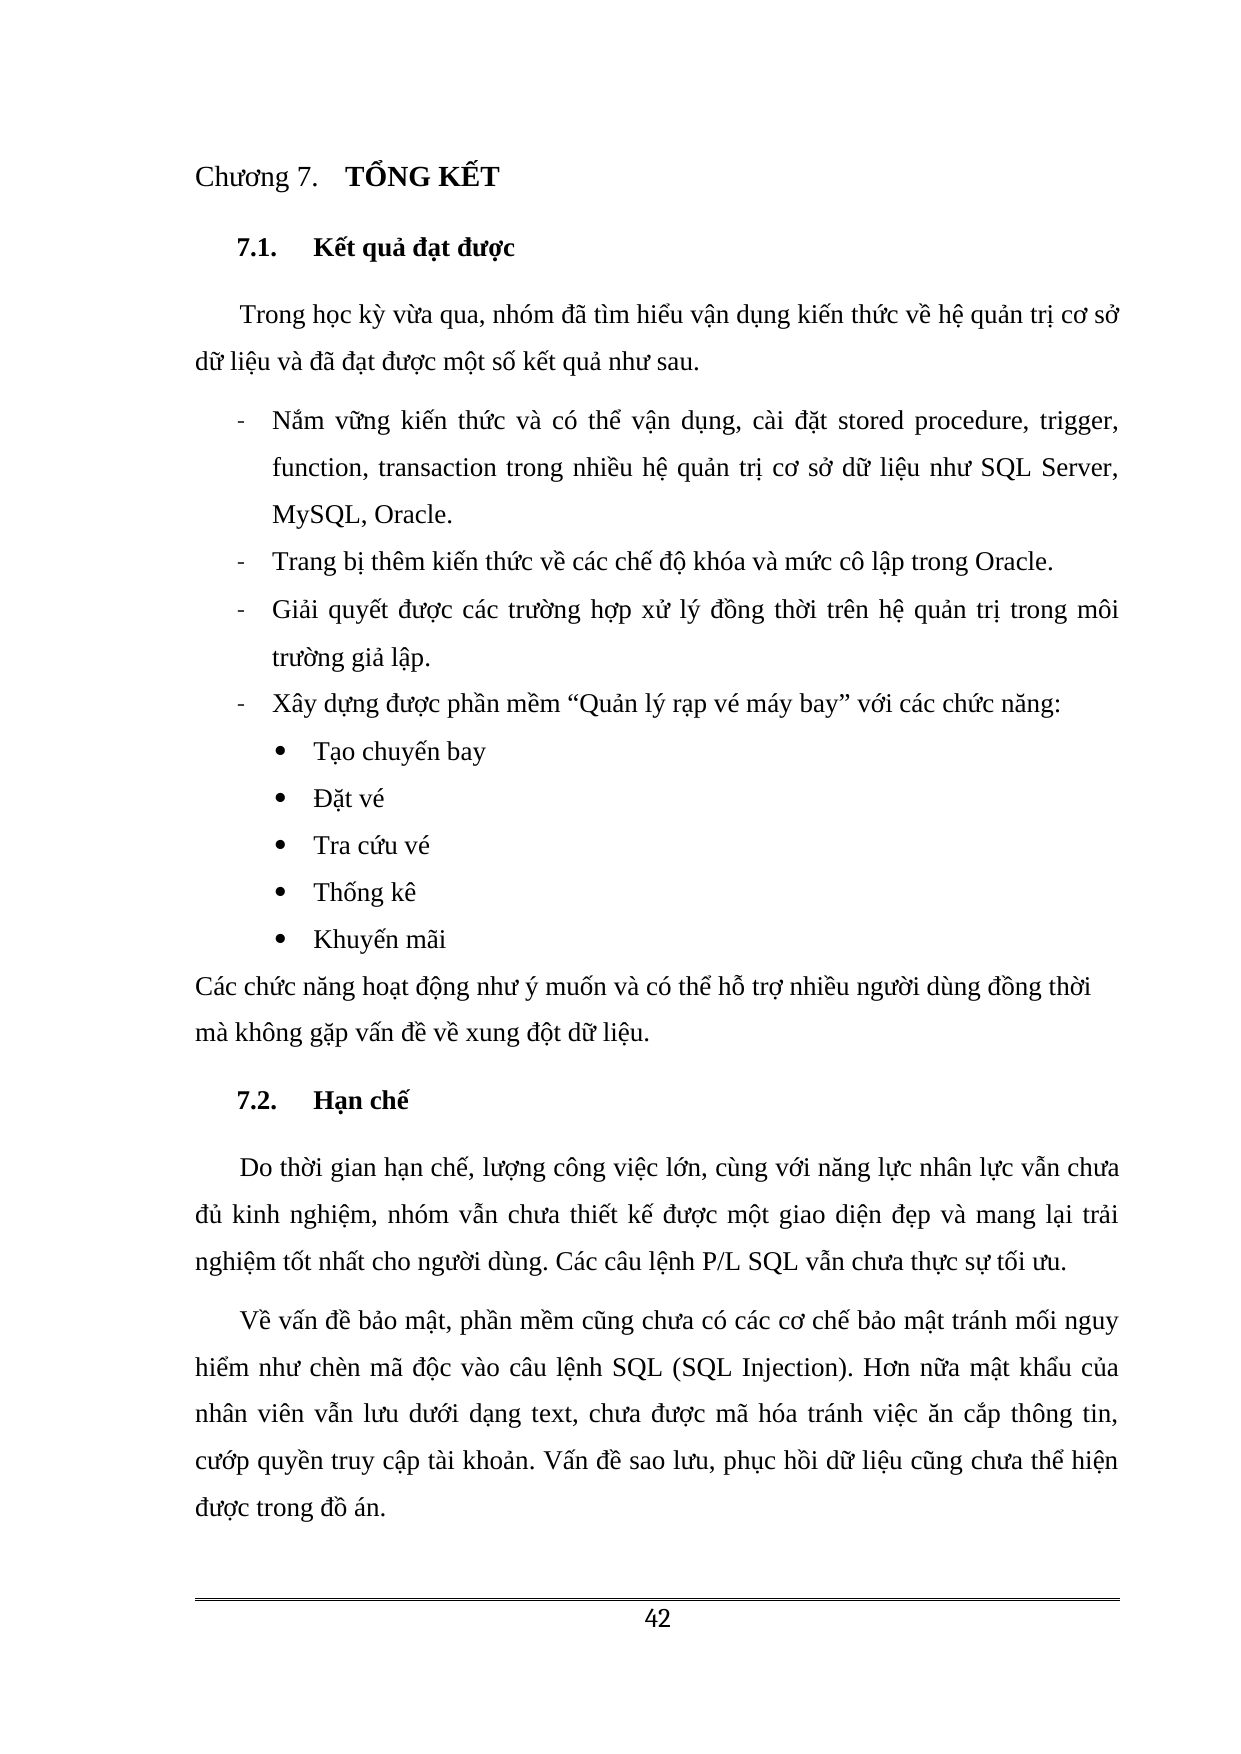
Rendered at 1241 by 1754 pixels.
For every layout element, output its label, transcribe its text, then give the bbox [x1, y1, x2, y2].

text Các chức năng hoạt động như ý muốn và có thể hỗ trợ nhiều người dùng đồng thời mà không gặp vấn đề về xung đột dữ liệu. [195, 970, 1120, 1048]
list Khuyến mãi [276, 923, 1120, 954]
list Trang bị thêm kiến thức về các chế độ khóa và mức cô lập trong Oracle. [236, 545, 1120, 577]
text Do thời gian hạn chế, lượng công việc lớn, cùng với năng lực nhân lực vẫn chưa đủ kinh nghiệm, nhóm vẫn chưa thiết kế được một giao diện đẹp và mang lại trải nghiệm tốt nhất cho người dùng. Các câu lệnh P/L SQL vẫn chưa thực sự tối ưu. [195, 1151, 1120, 1276]
subtitle TỔNG KẾT [195, 159, 1120, 193]
list Tra cứu vé [276, 829, 1120, 860]
subtitle Hạn chế [236, 1084, 1120, 1115]
subtitle Kết quả đạt được [236, 231, 1120, 262]
list Nắm vững kiến thức và có thể vận dụng, cài đặt stored procedure, trigger, function, transaction trong nhiều hệ quản trị cơ sở dữ liệu như SQL Server, MySQL, Oracle. [236, 404, 1120, 529]
text Về vấn đề bảo mật, phần mềm cũng chưa có các cơ chế bảo mật tránh mối nguy hiểm như chèn mã độc vào câu lệnh SQL (SQL Injection). Hơn nữa mật khẩu của nhân viên vẫn lưu dưới dạng text, chưa được mã hóa tránh việc ăn cắp thông tin, cướp quyền truy cập tài khoản. Vấn đề sao lưu, phục hồi dữ liệu cũng chưa thể hiện được trong đồ án. [195, 1304, 1120, 1522]
list Thống kê [276, 876, 1120, 907]
text Trong học kỳ vừa qua, nhóm đã tìm hiểu vận dụng kiến thức về hệ quản trị cơ sở dữ liệu và đã đạt được một số kết quả như sau. [195, 298, 1120, 376]
list Xây dựng được phần mềm “Quản lý rạp vé máy bay” với các chức năng: [236, 687, 1120, 719]
list Giải quyết được các trường hợp xử lý đồng thời trên hệ quản trị trong môi trường giả lập. [236, 593, 1120, 672]
list Tạo chuyến bay [276, 735, 1120, 767]
list Đặt vé [276, 782, 1120, 813]
